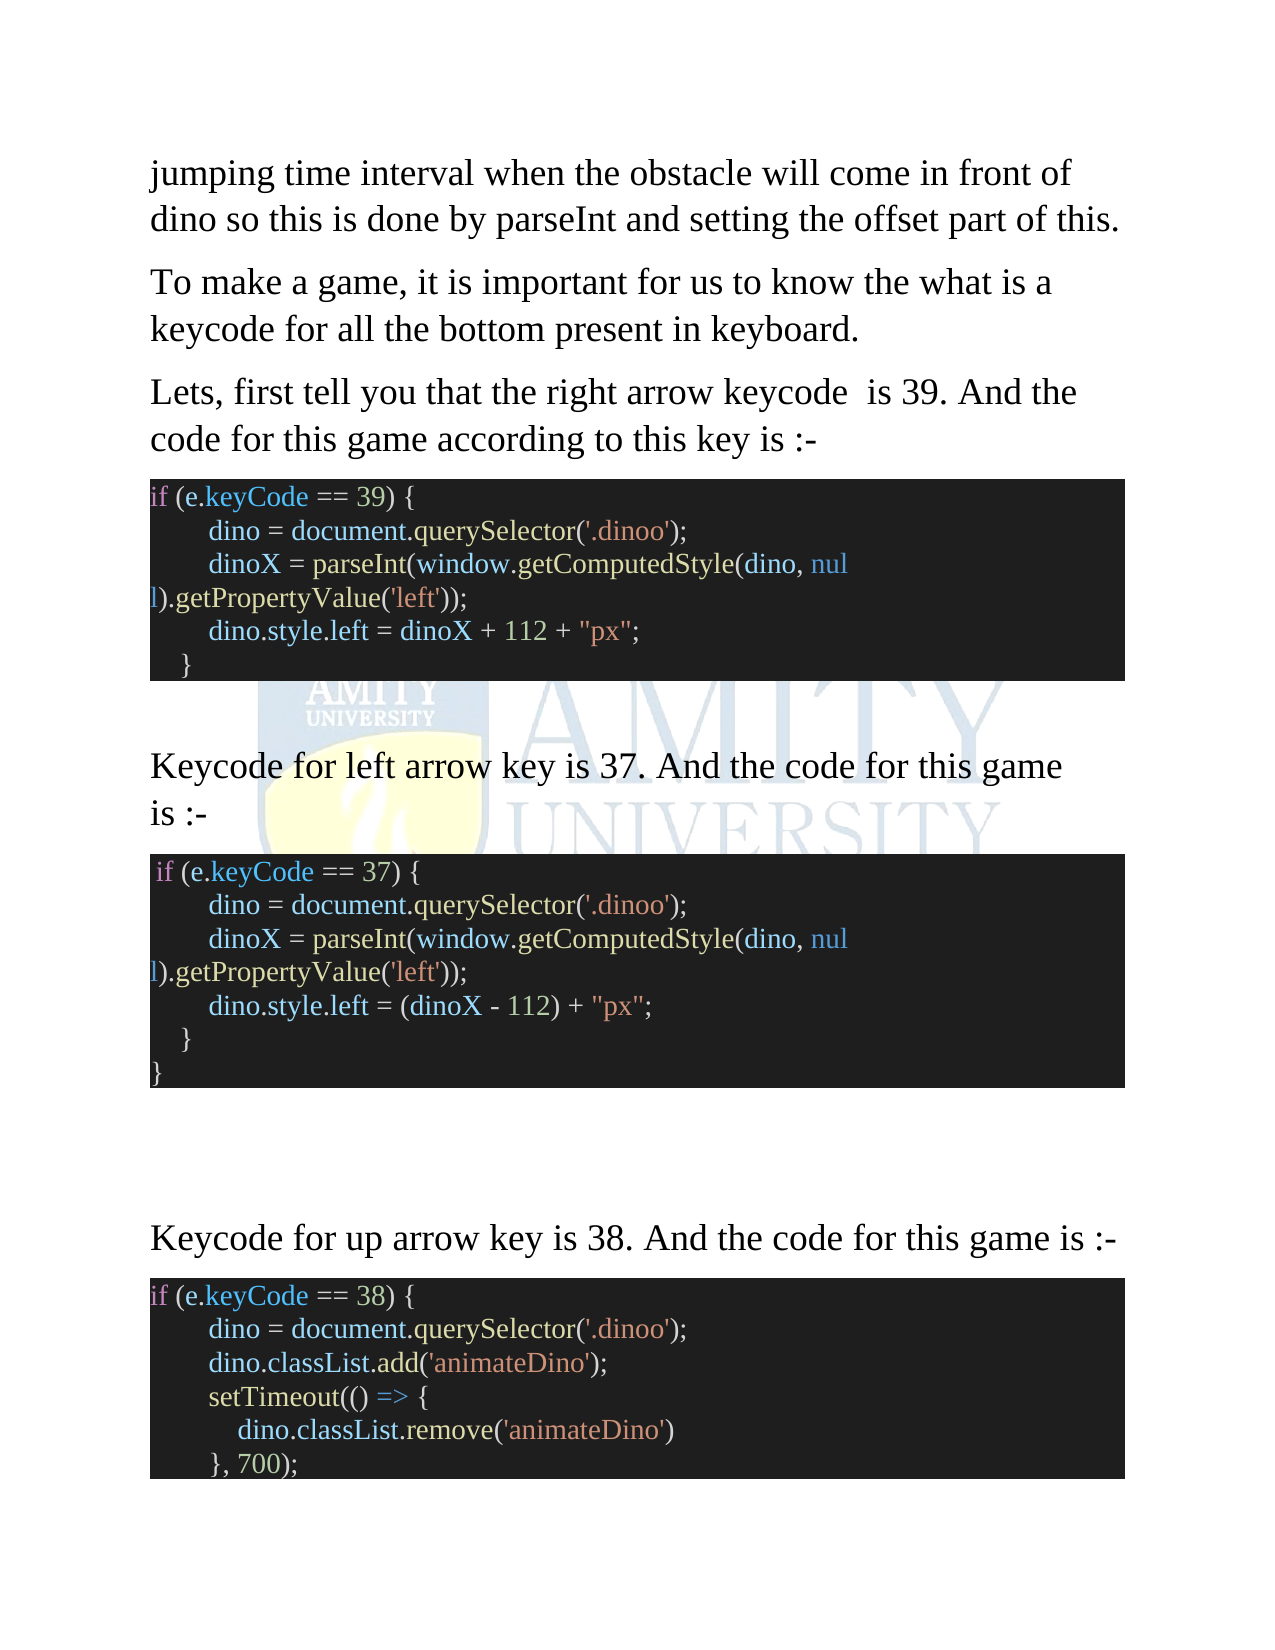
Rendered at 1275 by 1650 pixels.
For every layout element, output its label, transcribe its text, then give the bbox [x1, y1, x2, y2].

text setTimeout(() => { [150, 1379, 1125, 1412]
text dinoX = parseInt(window.getComputedStyle(dino, null).getPropertyValue('left')); [150, 546, 1125, 613]
text if (e.keyCode == 39) { [150, 479, 1125, 513]
text dino.classList.remove('animateDino') [150, 1412, 1125, 1446]
text } [150, 1021, 1125, 1055]
text dino = document.querySelector('.dinoo'); [150, 1312, 1125, 1345]
text dino.classList.add('animateDino'); [150, 1345, 1125, 1379]
text dino = document.querySelector('.dinoo'); [150, 887, 1125, 921]
text dino.style.left = (dinoX - 112) + "px"; [150, 988, 1125, 1021]
text dino = document.querySelector('.dinoo'); [150, 513, 1125, 546]
text } [150, 1055, 1125, 1088]
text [150, 150, 1125, 240]
text Lets, first tell you that the right arrow keycode is 39. And the code for this game according to this key is :- [150, 369, 1125, 459]
text Keycode for up arrow key is 38. And the code for this game is :- [150, 1215, 1125, 1258]
text } [150, 647, 1125, 681]
text Keycode for left arrow key is 37. And the code for this game is :- [150, 744, 1125, 833]
text }, 700); [150, 1446, 1125, 1479]
text if (e.keyCode == 38) { [150, 1278, 1125, 1312]
text dino.style.left = dinoX + 112 + "px"; [150, 613, 1125, 647]
text if (e.keyCode == 37) { [150, 854, 1125, 887]
text To make a game, it is important for us to know the what is a keycode for all the bottom present in keyboard. [150, 260, 1125, 349]
text dinoX = parseInt(window.getComputedStyle(dino, null).getPropertyValue('left')); [150, 921, 1125, 988]
